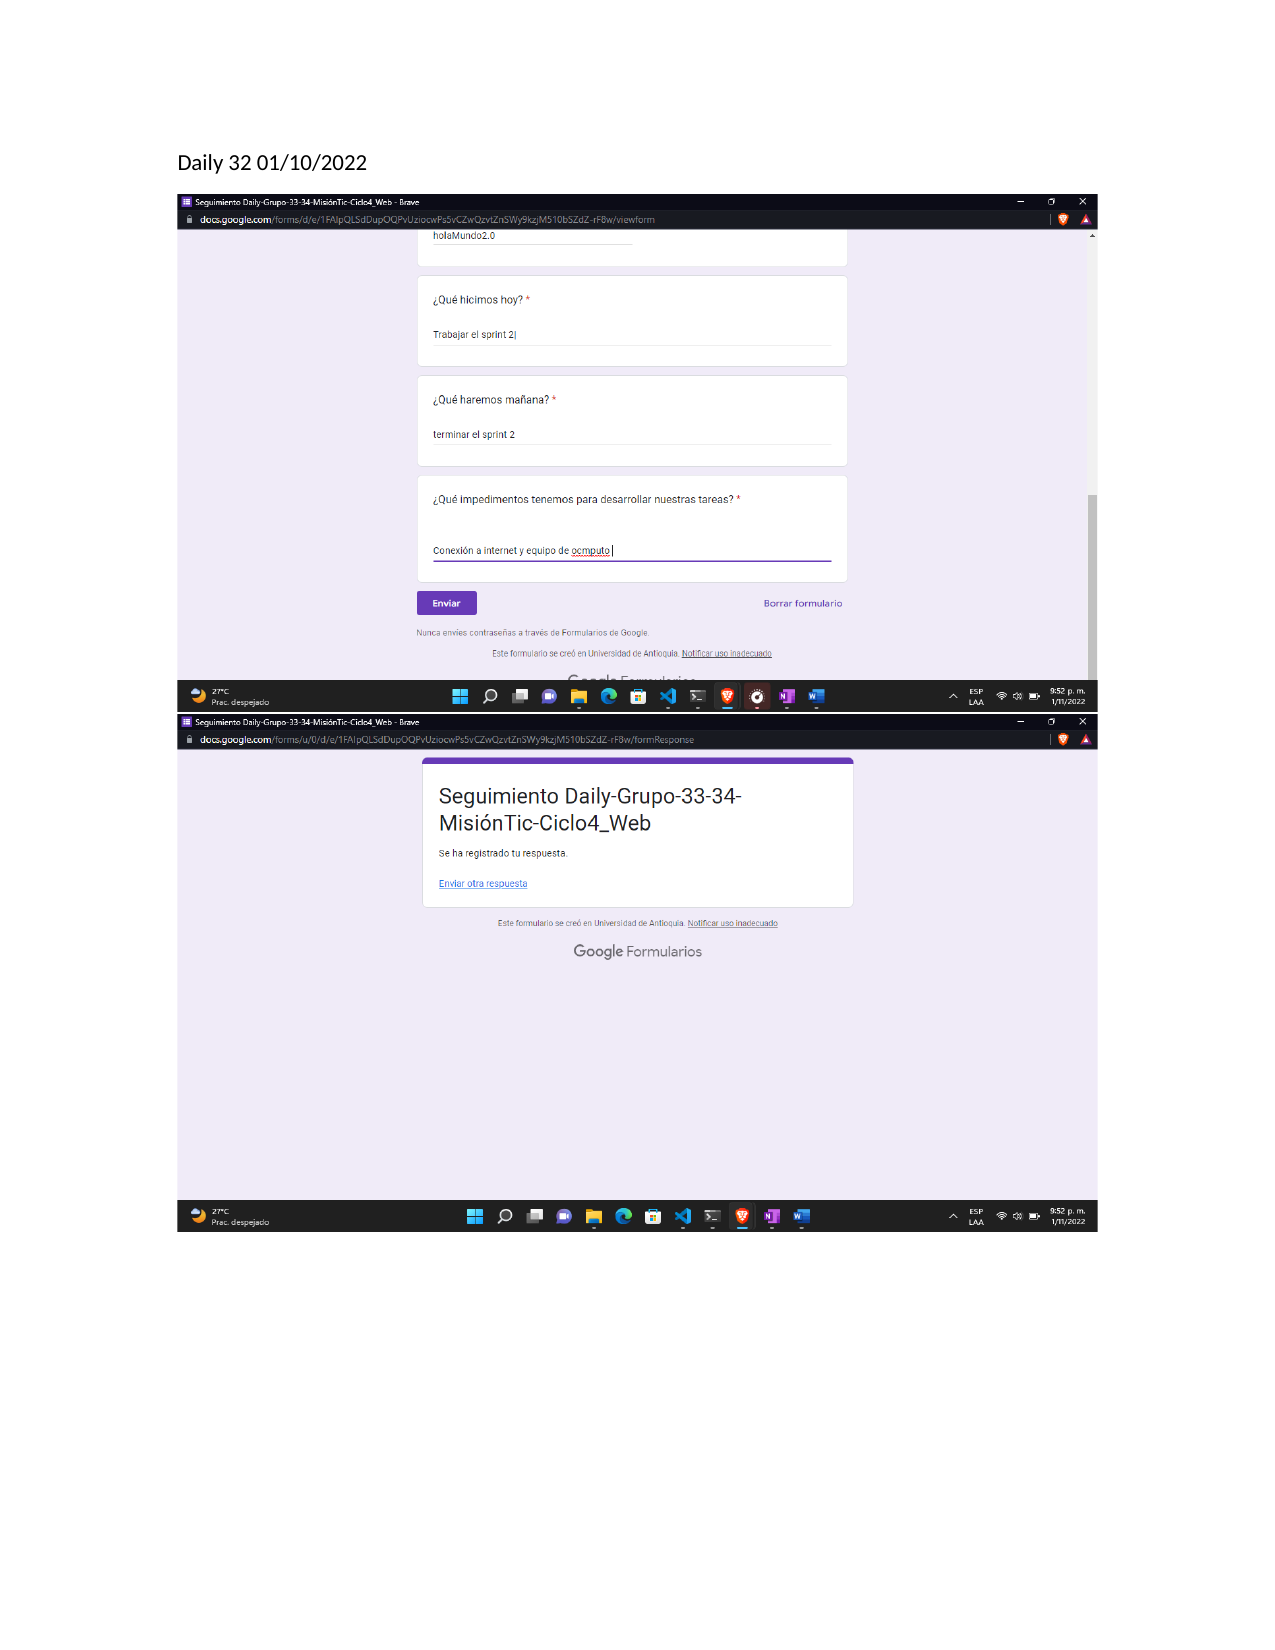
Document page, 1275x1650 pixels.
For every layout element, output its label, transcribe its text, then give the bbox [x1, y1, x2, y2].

picture [177, 714, 1098, 1232]
picture [177, 194, 1098, 712]
text Daily 32 01/10/2022 [177, 148, 1098, 176]
